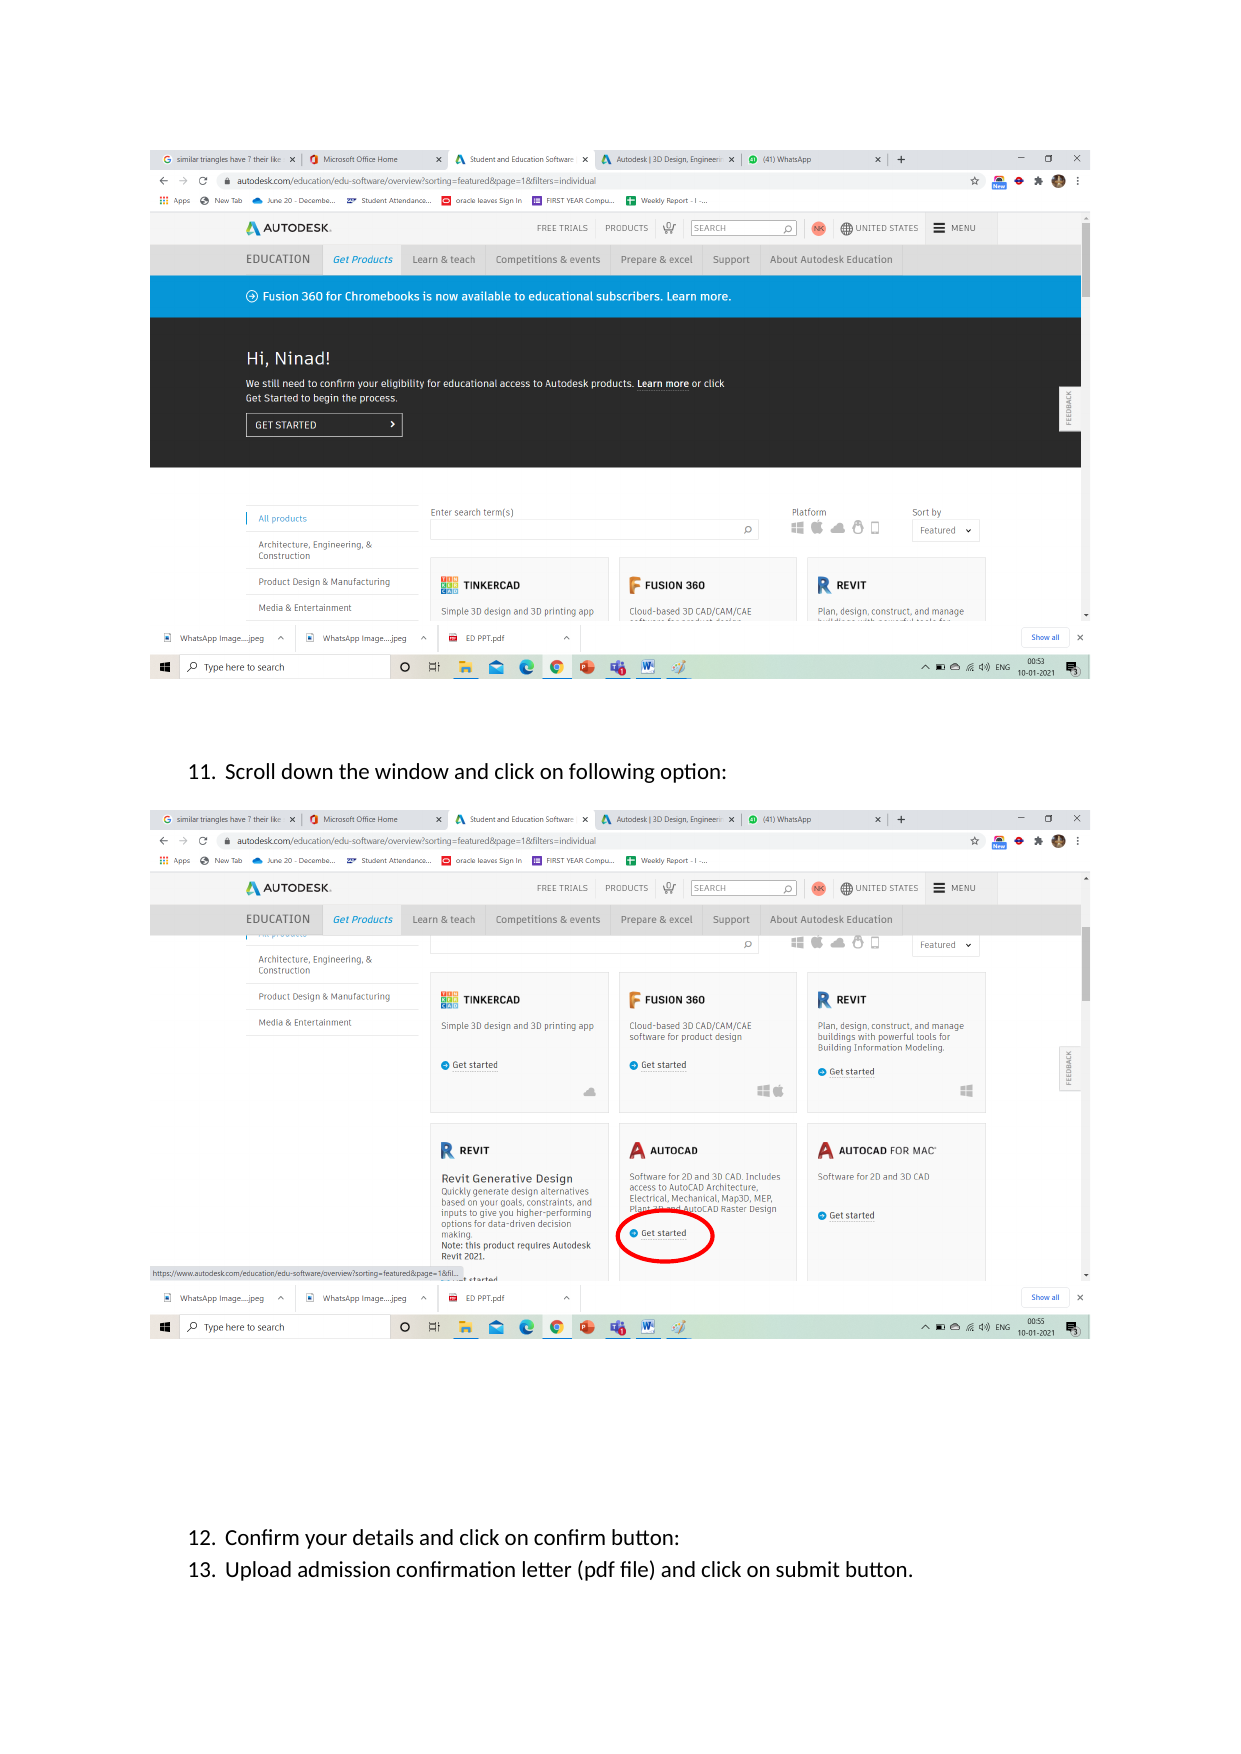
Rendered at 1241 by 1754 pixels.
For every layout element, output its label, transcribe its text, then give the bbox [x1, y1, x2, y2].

picture [150, 150, 1091, 679]
list Scroll down the window and click on following option: [187, 757, 1090, 785]
list Confirm your details and click on confirm button: [187, 1523, 1090, 1551]
list Upload admission confirmation letter (pdf file) and click on submit button. [187, 1555, 1090, 1583]
picture [150, 810, 1091, 1339]
